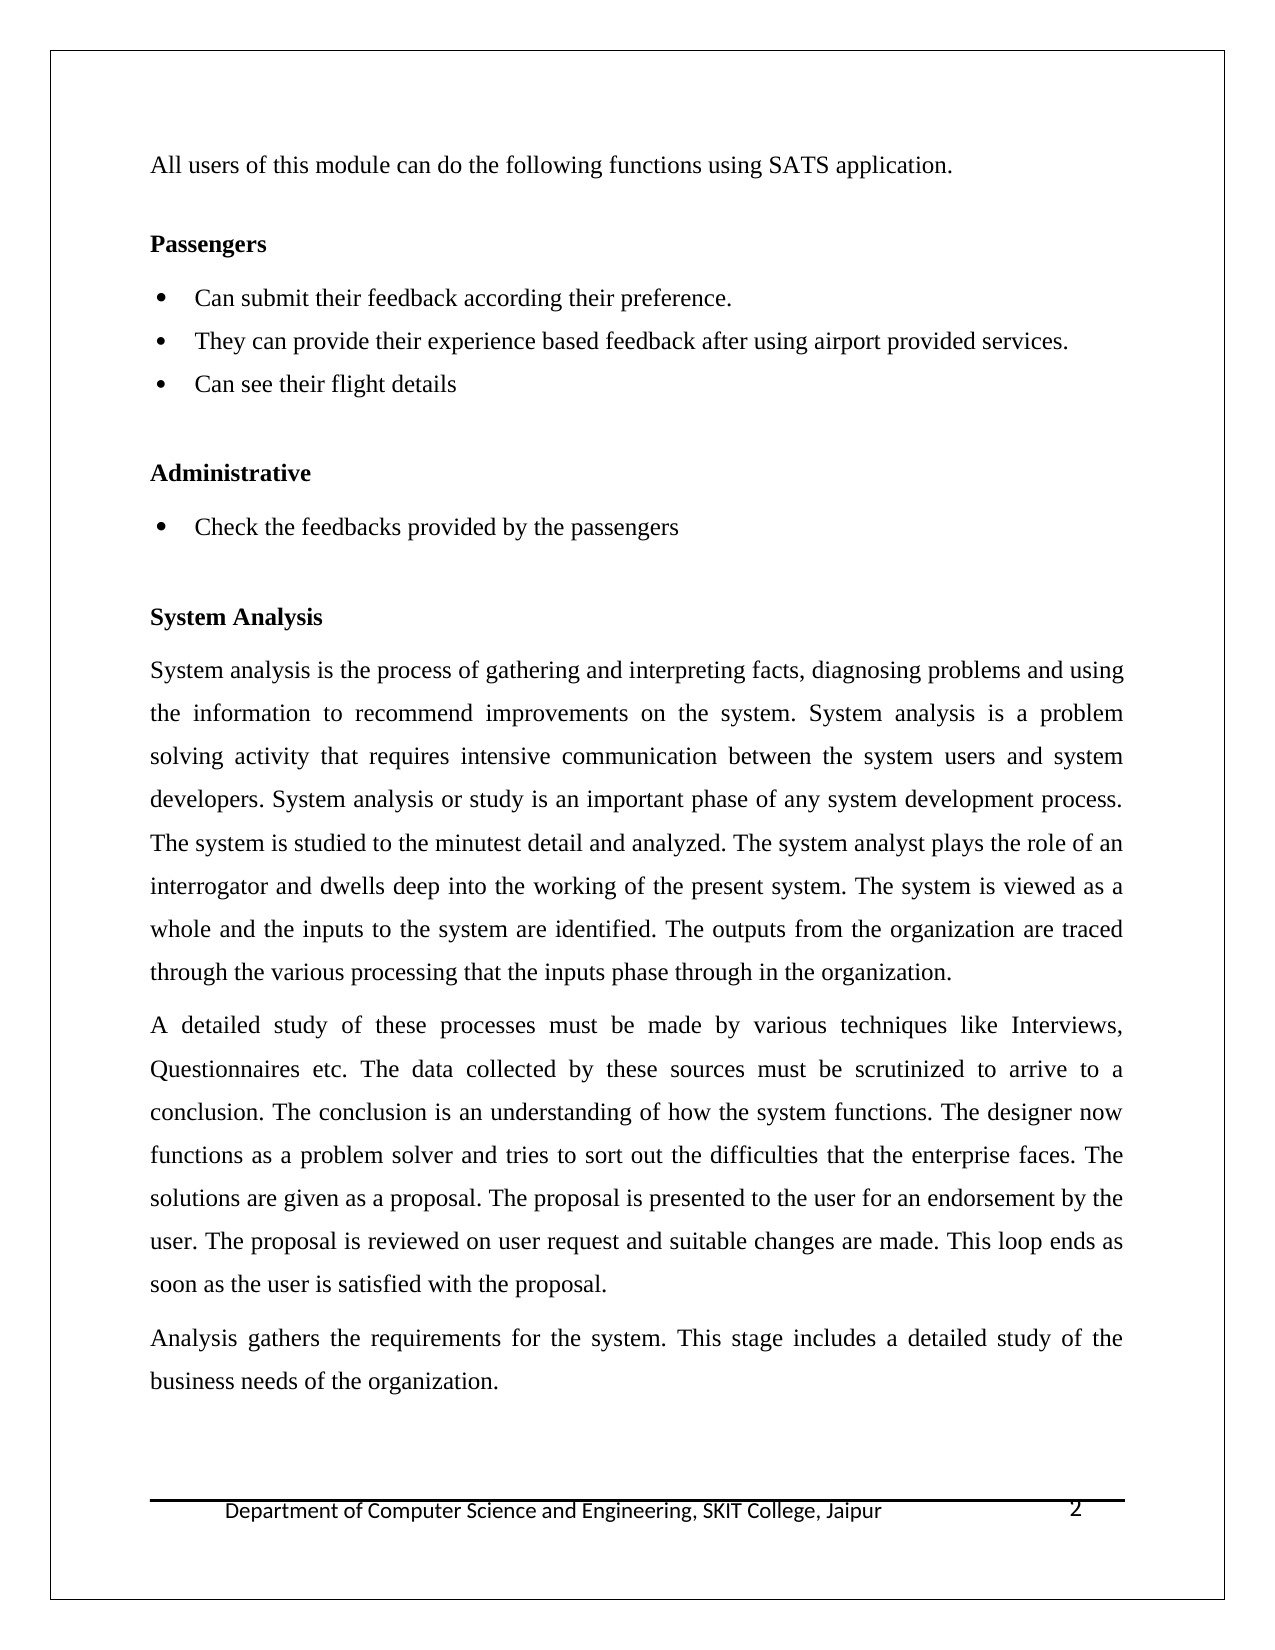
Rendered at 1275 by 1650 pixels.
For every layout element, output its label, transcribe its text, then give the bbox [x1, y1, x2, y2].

text Administrative [150, 458, 1124, 487]
text A detailed study of these processes must be made by various techniques like Interviews, Questionnaires etc. The data collected by these sources must be scrutinized to arrive to a conclusion. The conclusion is an understanding of how the system functions. The designer now functions as a problem solver and tries to sort out the difficulties that the enterprise faces. The solutions are given as a proposal. The proposal is presented to the user for an endorsement by the user. The proposal is reviewed on user request and suitable changes are made. This loop ends as soon as the user is satisfied with the proposal. [150, 1011, 1124, 1298]
list Can submit their feedback according their preference. [157, 283, 1124, 311]
text System analysis is the process of gathering and interpreting facts, diagnosing problems and using the information to recommend improvements on the system. System analysis is a problem solving activity that requires intensive communication between the system users and system developers. System analysis or study is an important phase of any system development process. The system is studied to the minutest detail and analyzed. The system analyst plays the role of an interrogator and dwells deep into the working of the present system. The system is viewed as a whole and the inputs to the system are identified. The outputs from the organization are traced through the various processing that the inputs phase through in the organization. [150, 655, 1124, 986]
text System Analysis [150, 602, 1124, 630]
list They can provide their experience based feedback after using airport provided services. [157, 326, 1124, 354]
text Analysis gathers the requirements for the system. This stage includes a detailed study of the business needs of the organization. [150, 1323, 1124, 1395]
text Passengers [150, 229, 1124, 258]
list Can see their flight details [157, 369, 1124, 398]
text All users of this module can do the following functions using SATS application. [150, 150, 1124, 179]
list Check the feedbacks provided by the passengers [157, 512, 1124, 541]
